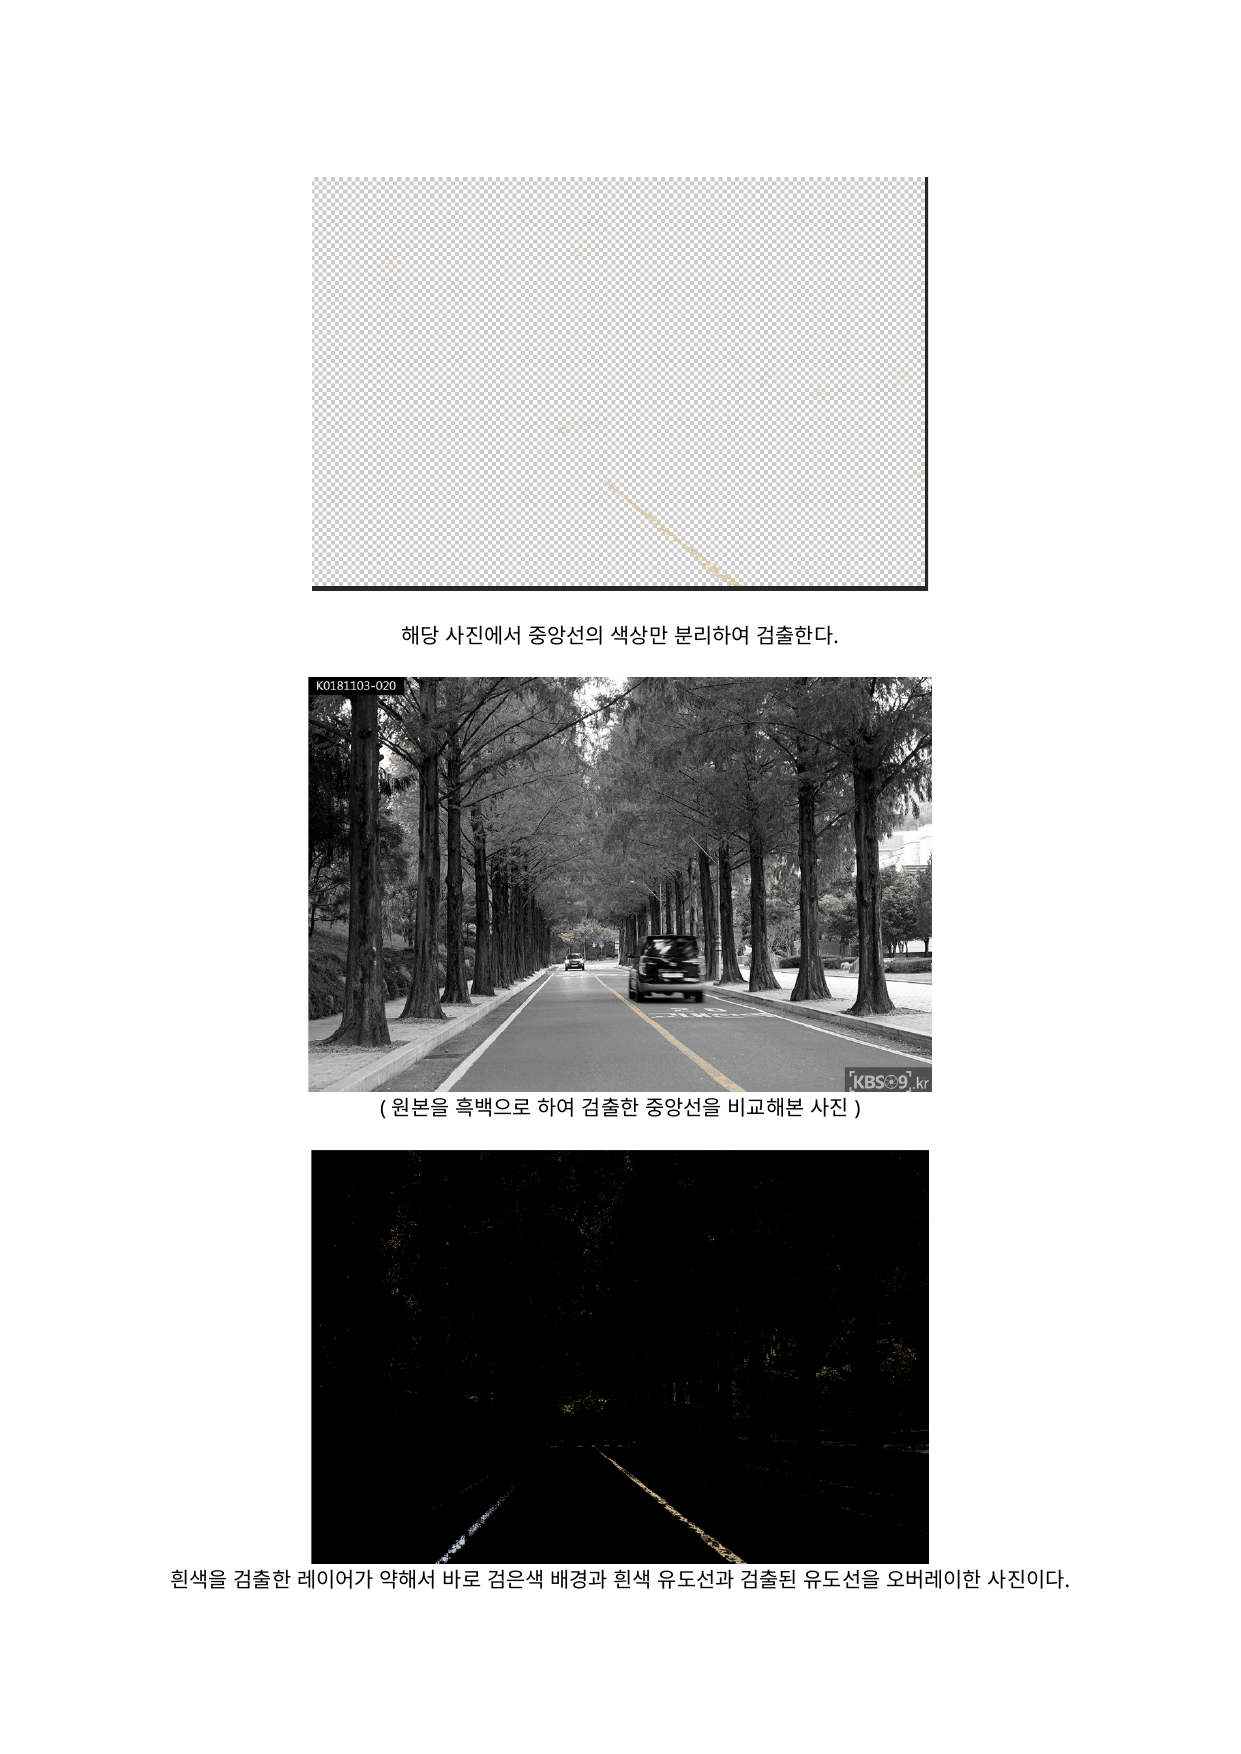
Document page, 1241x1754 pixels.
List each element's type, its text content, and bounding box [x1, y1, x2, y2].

picture [312, 177, 929, 591]
text 해당 사진에서 중앙선의 색상만 분리하여 검출한다. [150, 619, 1090, 649]
picture [311, 1150, 929, 1564]
text 흰색을 검출한 레이어가 약해서 바로 검은색 배경과 흰색 유도선과 검출된 유도선을 오버레이한 사진이다. [150, 1563, 1090, 1594]
text ( 원본을 흑백으로 하여 검출한 중앙선을 비교해본 사진 ) [150, 1091, 1090, 1122]
picture [308, 677, 932, 1092]
